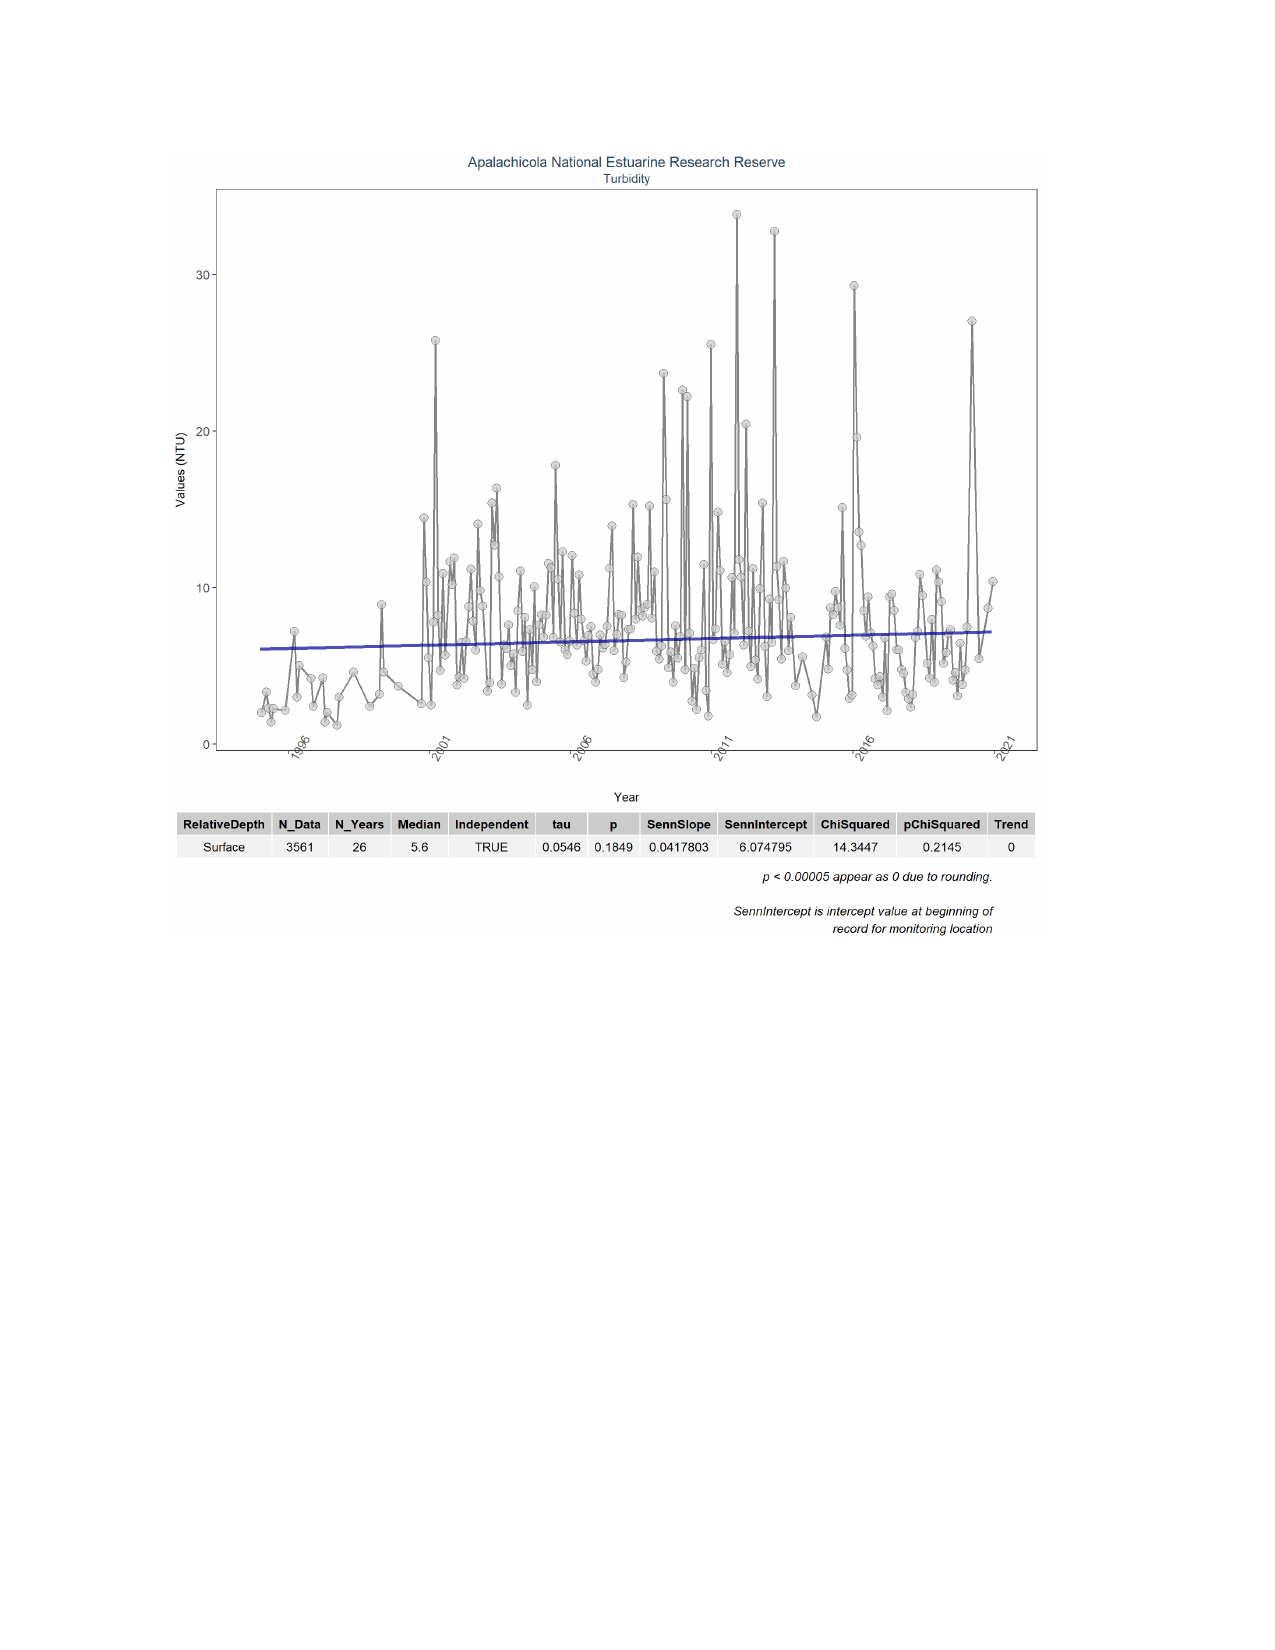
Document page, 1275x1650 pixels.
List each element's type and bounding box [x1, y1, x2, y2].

picture [168, 150, 1044, 938]
